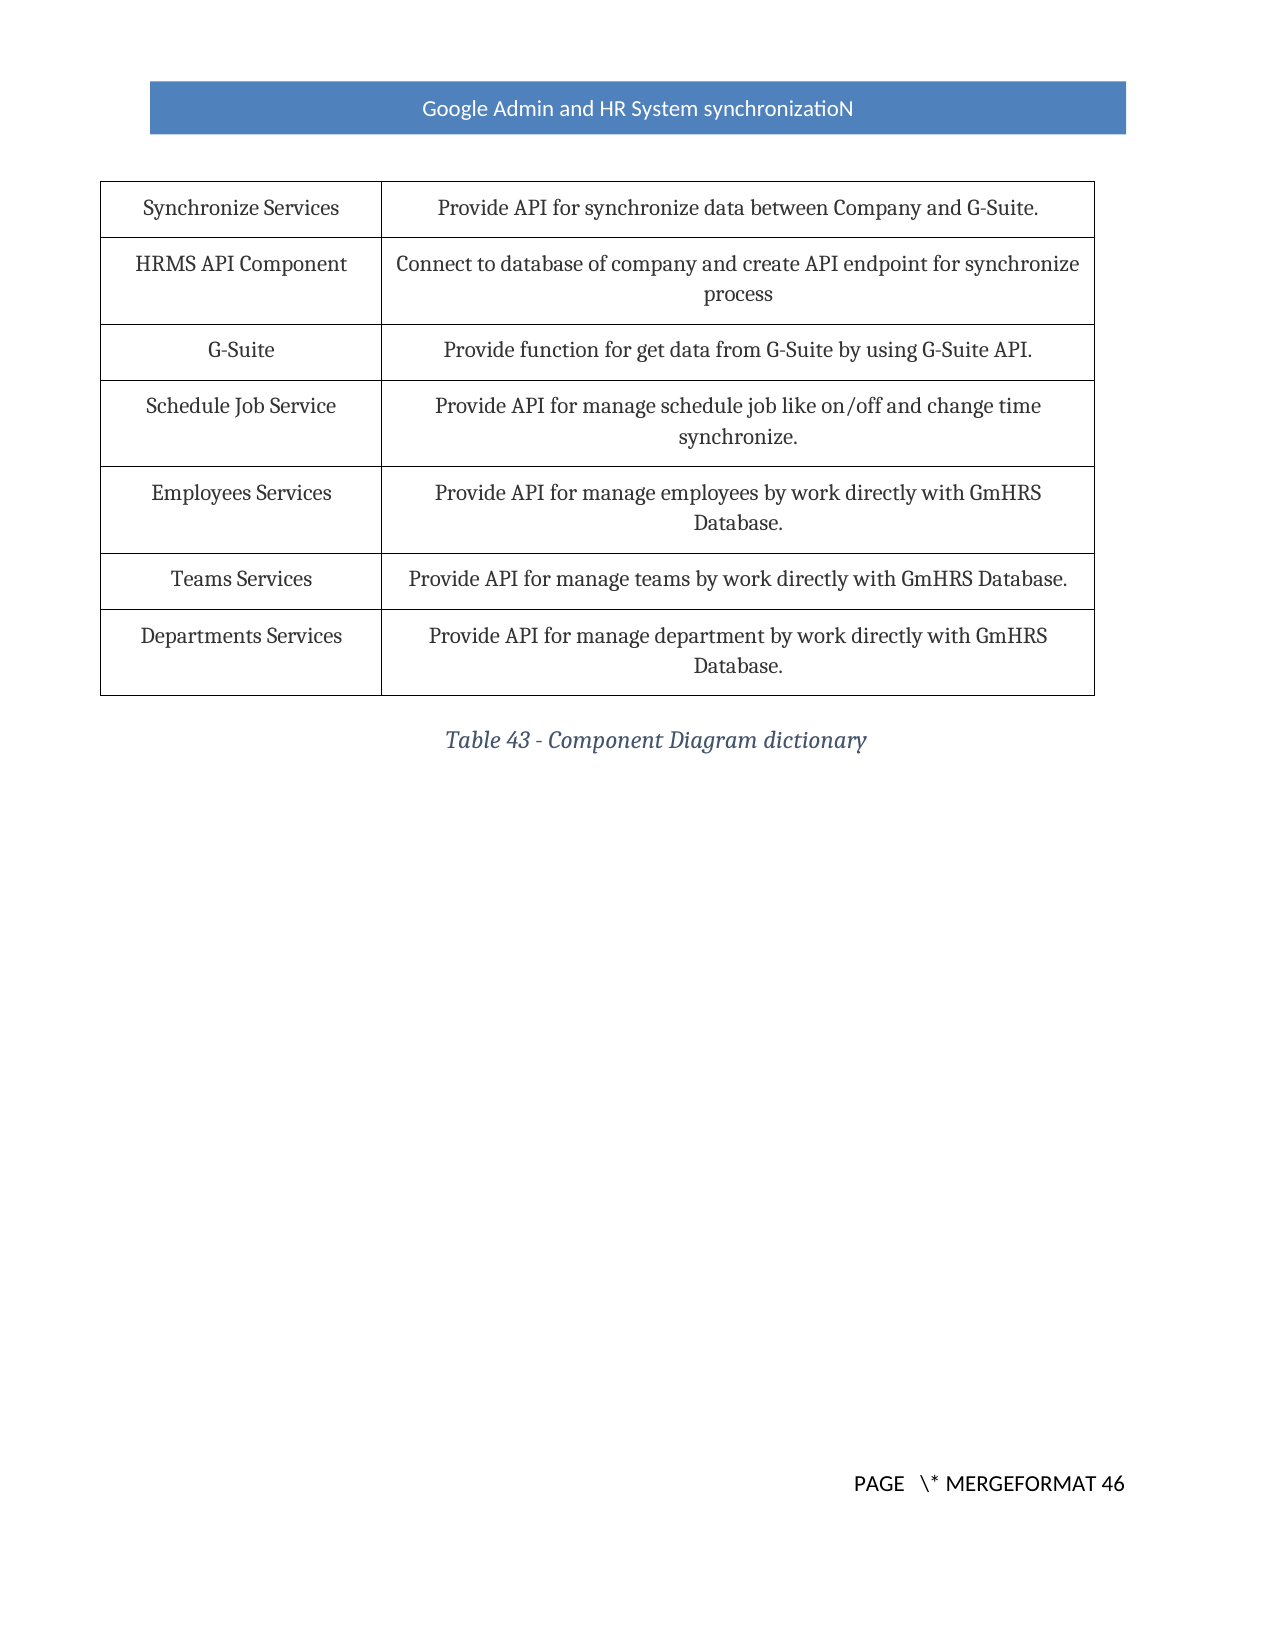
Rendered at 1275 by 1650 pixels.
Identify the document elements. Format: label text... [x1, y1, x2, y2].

table_cell Provide API for manage teams by work directly with GmHRS Database. [382, 554, 1094, 609]
table_cell Connect to database of company and create API endpoint for synchronize process [382, 238, 1094, 323]
table_cell Synchronize Services [101, 182, 381, 237]
table_cell Departments Services [101, 610, 381, 695]
table_cell G-Suite [101, 325, 381, 380]
table_cell Schedule Job Service [101, 381, 381, 466]
table_cell Provide function for get data from G-Suite by using G-Suite API. [382, 325, 1094, 380]
table_cell Teams Services [101, 554, 381, 609]
table_cell Provide API for manage employees by work directly with GmHRS Database. [382, 467, 1094, 553]
table_cell Employees Services [101, 467, 381, 553]
table_cell HRMS API Component [101, 238, 381, 323]
text Table 43 - Component Diagram dictionary [187, 726, 1125, 754]
table_cell Provide API for manage department by work directly with GmHRS Database. [382, 610, 1094, 695]
table_cell Provide API for synchronize data between Company and G-Suite. [382, 182, 1094, 237]
table_cell Provide API for manage schedule job like on/off and change time synchronize. [382, 381, 1094, 466]
